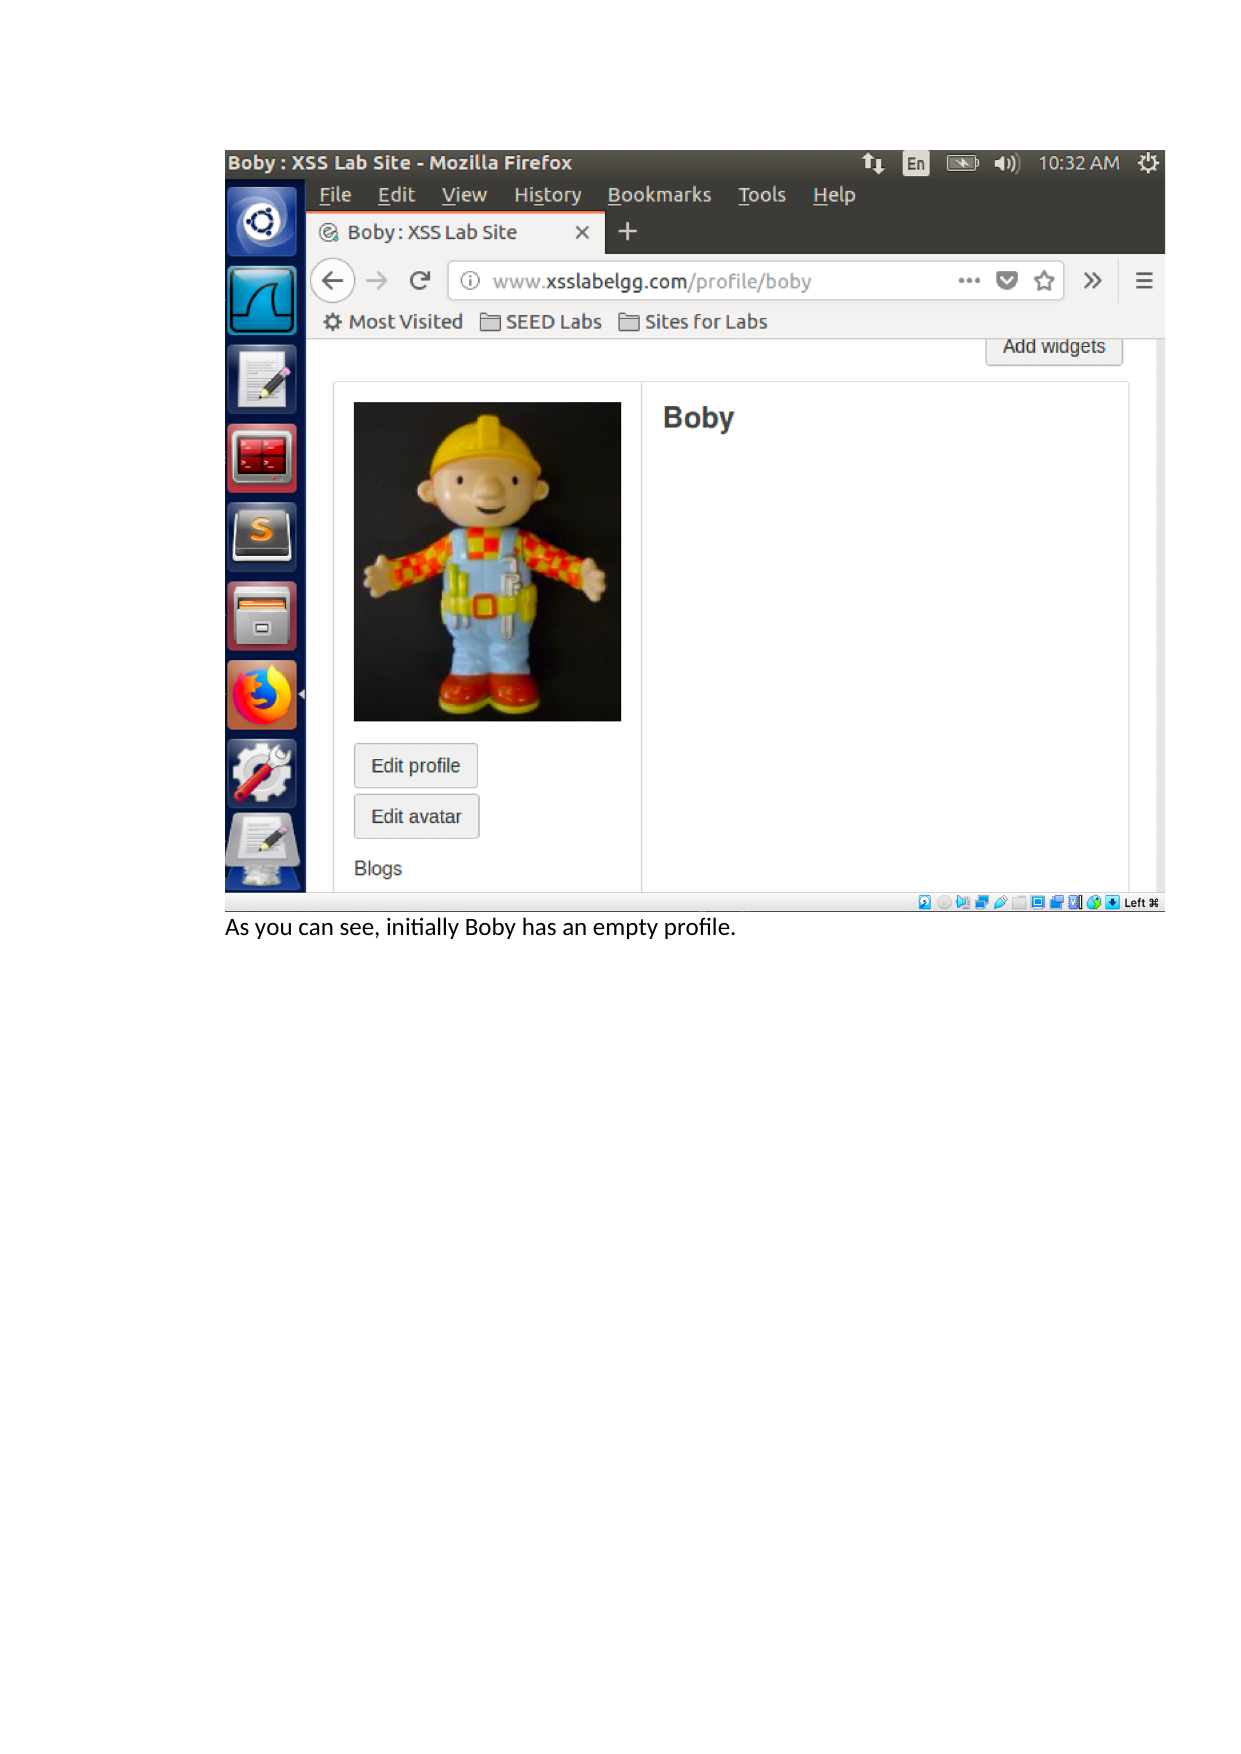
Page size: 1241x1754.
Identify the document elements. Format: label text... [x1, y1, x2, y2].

list As you can see, initially Boby has an empty profile. [225, 912, 1090, 942]
picture [225, 150, 1166, 912]
